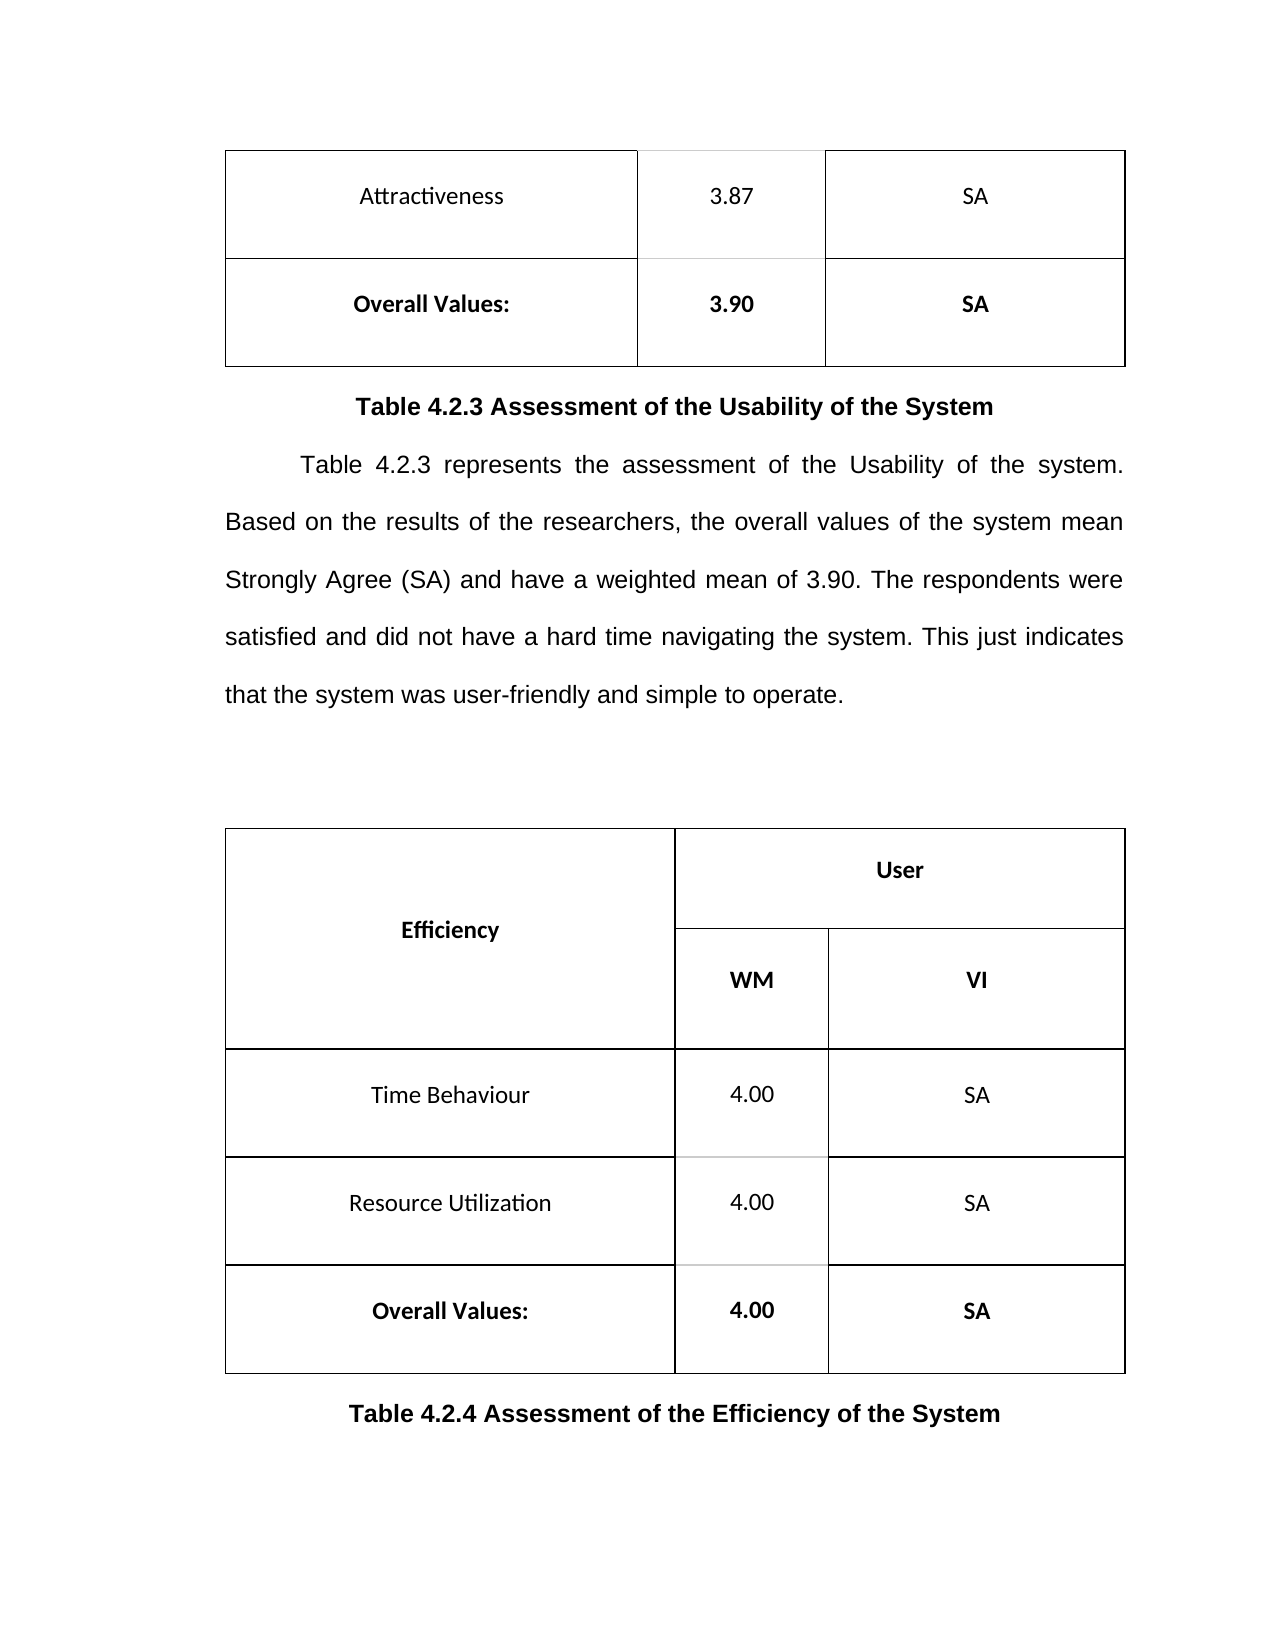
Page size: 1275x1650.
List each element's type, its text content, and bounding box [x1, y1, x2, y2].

table_cell SA [829, 1158, 1124, 1264]
table_header User [676, 829, 1124, 928]
table_cell WM [676, 929, 828, 1048]
table_cell Overall Values: [226, 1266, 674, 1372]
table_cell Time Behaviour [226, 1050, 674, 1156]
table_cell SA [826, 151, 1124, 258]
text Table 4.2.4 Assessment of the Efficiency of the System [225, 1399, 1125, 1427]
table_cell Overall Values: [226, 259, 637, 366]
table_cell 4.00 [676, 1266, 828, 1372]
text Table 4.2.3 represents the assessment of the Usability of the system. Based on the results of the researchers, the overall values of the system mean Strongly Agree (SA) and have a weighted mean of 3.90. The respondents were satisfied and did not have a hard time navigating the system. This just indicates that the system was user-friendly and simple to operate. [225, 450, 1125, 708]
table_cell Resource Utilization [226, 1158, 674, 1264]
table_cell 4.00 [676, 1158, 828, 1264]
table_cell SA [829, 1050, 1124, 1156]
table_cell 3.90 [638, 259, 825, 366]
table_cell 4.00 [676, 1050, 828, 1156]
table_cell 3.87 [638, 151, 825, 258]
table_cell Attractiveness [226, 151, 637, 258]
table_header Efficiency [226, 829, 674, 1048]
table_cell SA [829, 1266, 1124, 1372]
subtitle Table 4.2.3 Assessment of the Usability of the System [225, 392, 1125, 421]
table_cell VI [829, 929, 1124, 1048]
table_cell SA [826, 259, 1124, 366]
